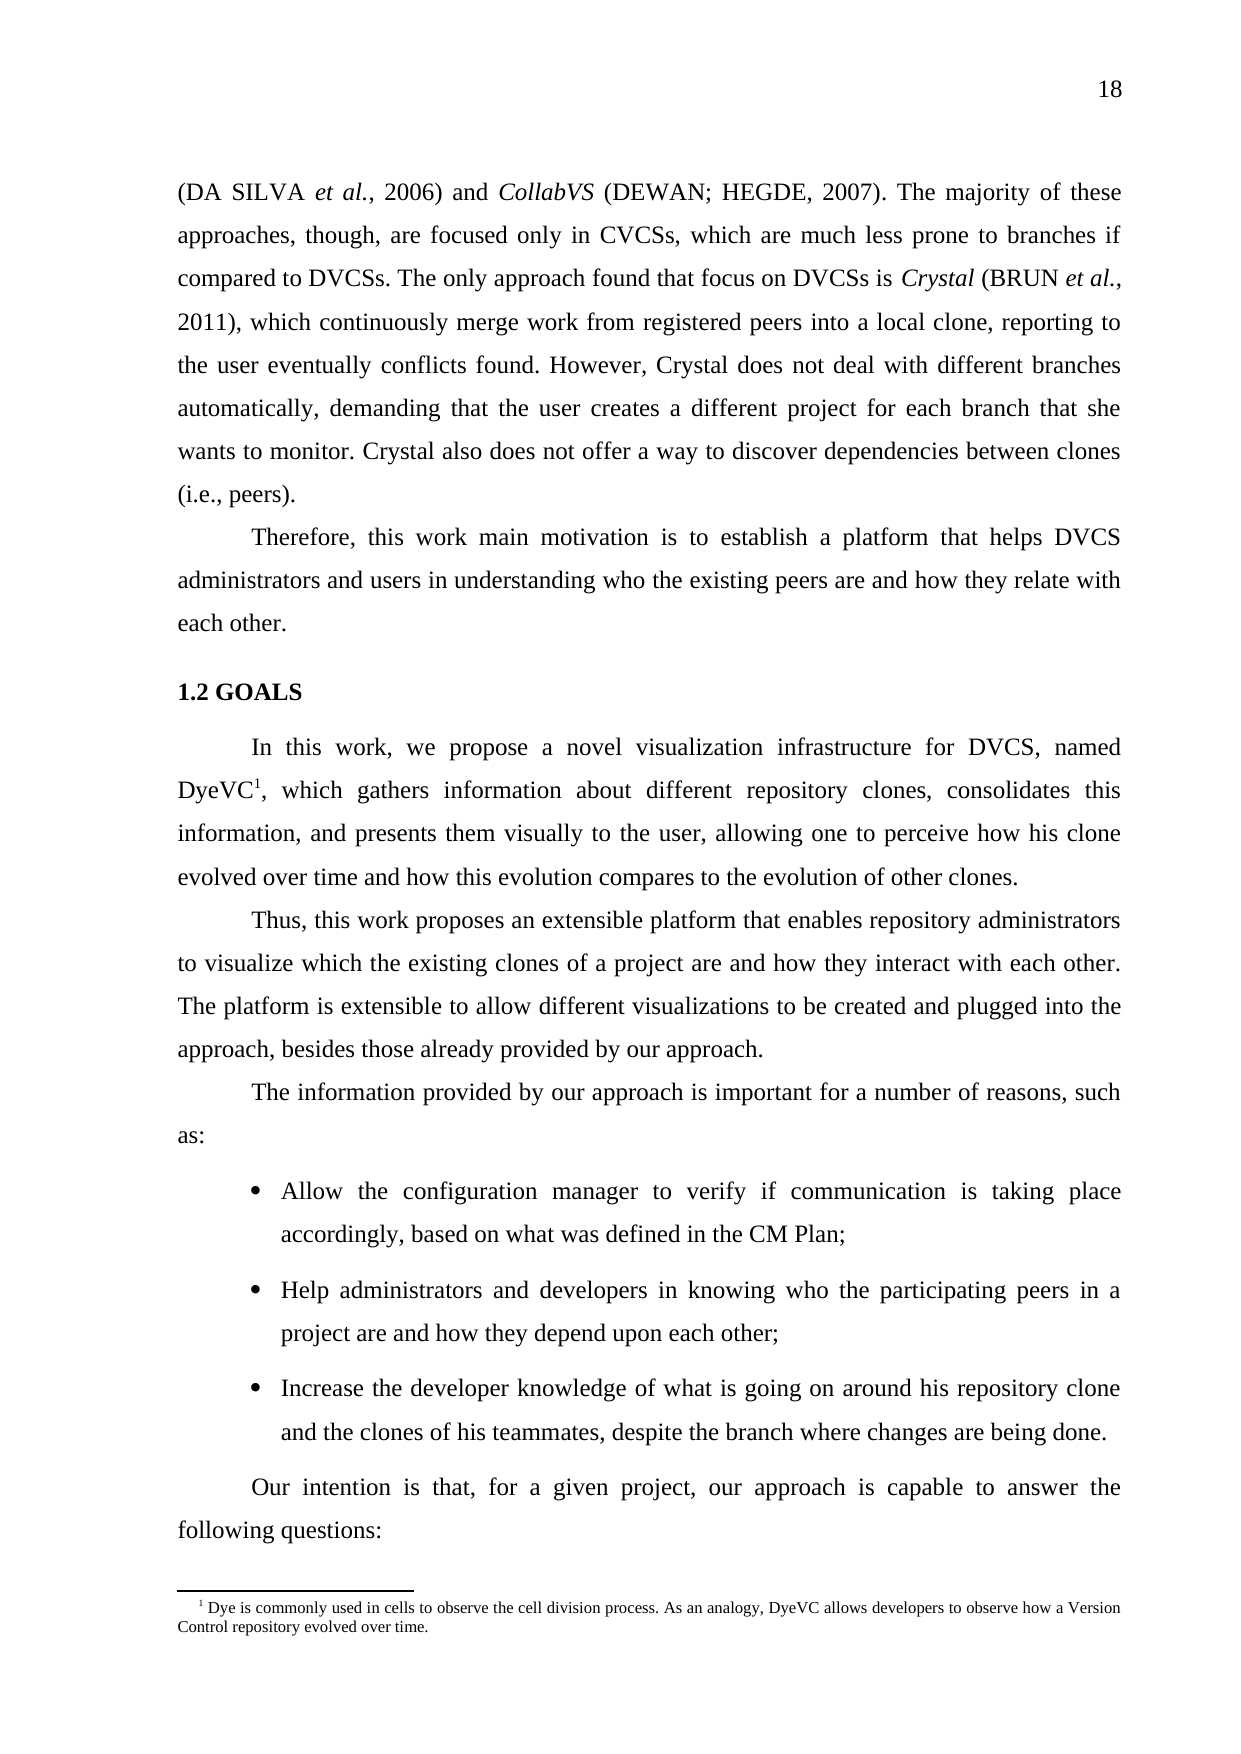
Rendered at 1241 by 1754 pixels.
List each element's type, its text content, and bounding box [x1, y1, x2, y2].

text Our intention is that, for a given project, our approach is capable to answer the following questions: [177, 1472, 1122, 1544]
text Thus, this work proposes an extensible platform that enables repository administrators to visualize which the existing clones of a project are and how they interact with each other. The platform is extensible to allow different visualizations to be created and plugged into the approach, besides those already provided by our approach. [177, 905, 1122, 1063]
subtitle Goals [177, 677, 1122, 705]
text In this work, we propose a novel visualization infrastructure for DVCS, named DyeVC, which gathers information about different repository clones, consolidates this information, and presents them visually to the user, allowing one to perceive how his clone evolved over time and how this evolution compares to the evolution of other clones. [177, 732, 1122, 890]
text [177, 177, 1122, 508]
list Help administrators and developers in knowing who the participating peers in a project are and how they depend upon each other; [251, 1275, 1122, 1347]
text The information provided by our approach is important for a number of reasons, such as: [177, 1077, 1122, 1149]
text Therefore, this work main motivation is to establish a platform that helps DVCS administrators and users in understanding who the existing peers are and how they relate with each other. [177, 522, 1122, 637]
list Increase the developer knowledge of what is going on around his repository clone and the clones of his teammates, despite the branch where changes are being done. [251, 1373, 1122, 1445]
list Allow the configuration manager to verify if communication is taking place accordingly, based on what was defined in the CM Plan; [251, 1176, 1122, 1248]
